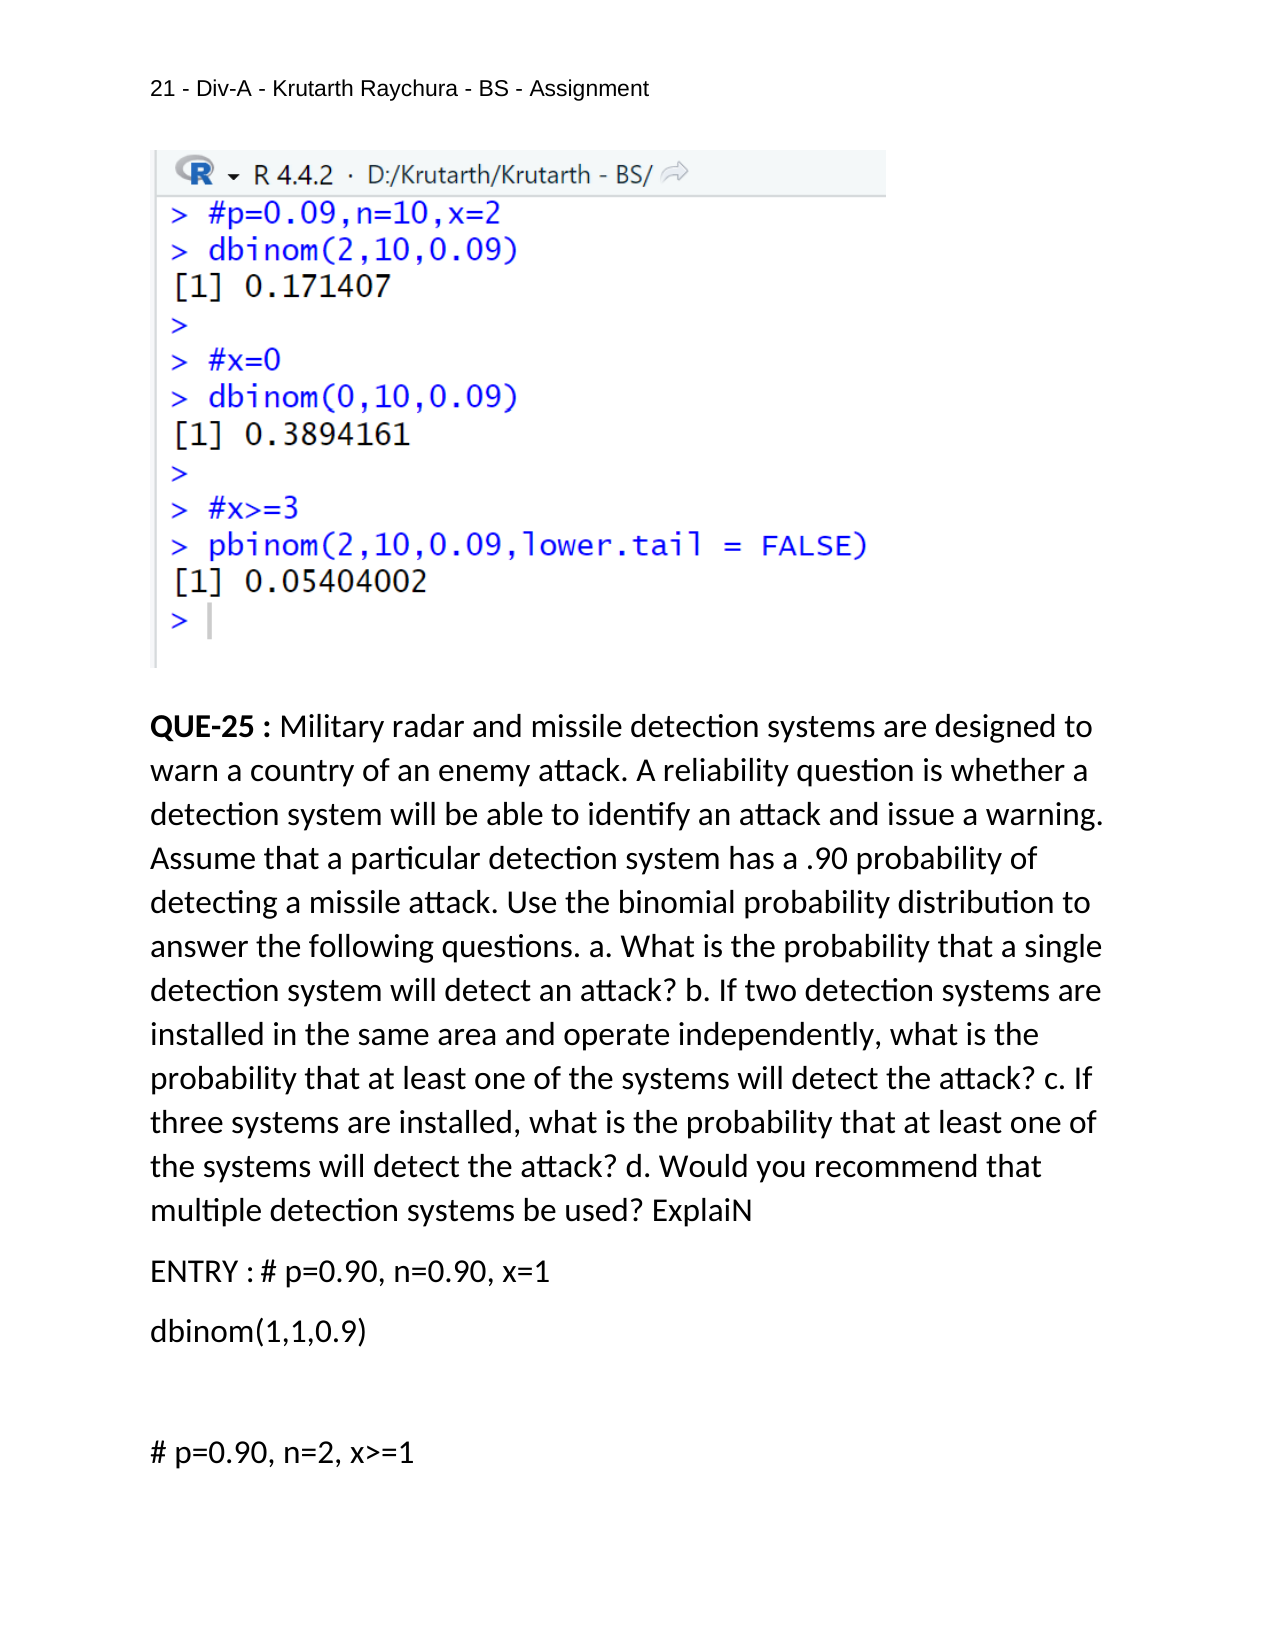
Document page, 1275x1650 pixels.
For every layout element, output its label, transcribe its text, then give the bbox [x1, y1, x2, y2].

text QUE-25 : Military radar and missile detection systems are designed to warn a country of an enemy attack. A reliability question is whether a detection system will be able to identify an attack and issue a warning. Assume that a particular detection system has a .90 probability of detecting a missile attack. Use the binomial probability distribution to answer the following questions. a. What is the probability that a single detection system will detect an attack? b. If two detection systems are installed in the same area and operate independently, what is the probability that at least one of the systems will detect the attack? c. If three systems are installed, what is the probability that at least one of the systems will detect the attack? d. Would you recommend that multiple detection systems be used? ExplaiN [150, 706, 1125, 1230]
text # p=0.90, n=2, x>=1 [150, 1432, 1125, 1472]
text ENTRY : # p=0.90, n=0.90, x=1 [150, 1250, 1125, 1290]
picture [150, 150, 886, 668]
text dbinom(1,1,0.9) [150, 1310, 1125, 1351]
